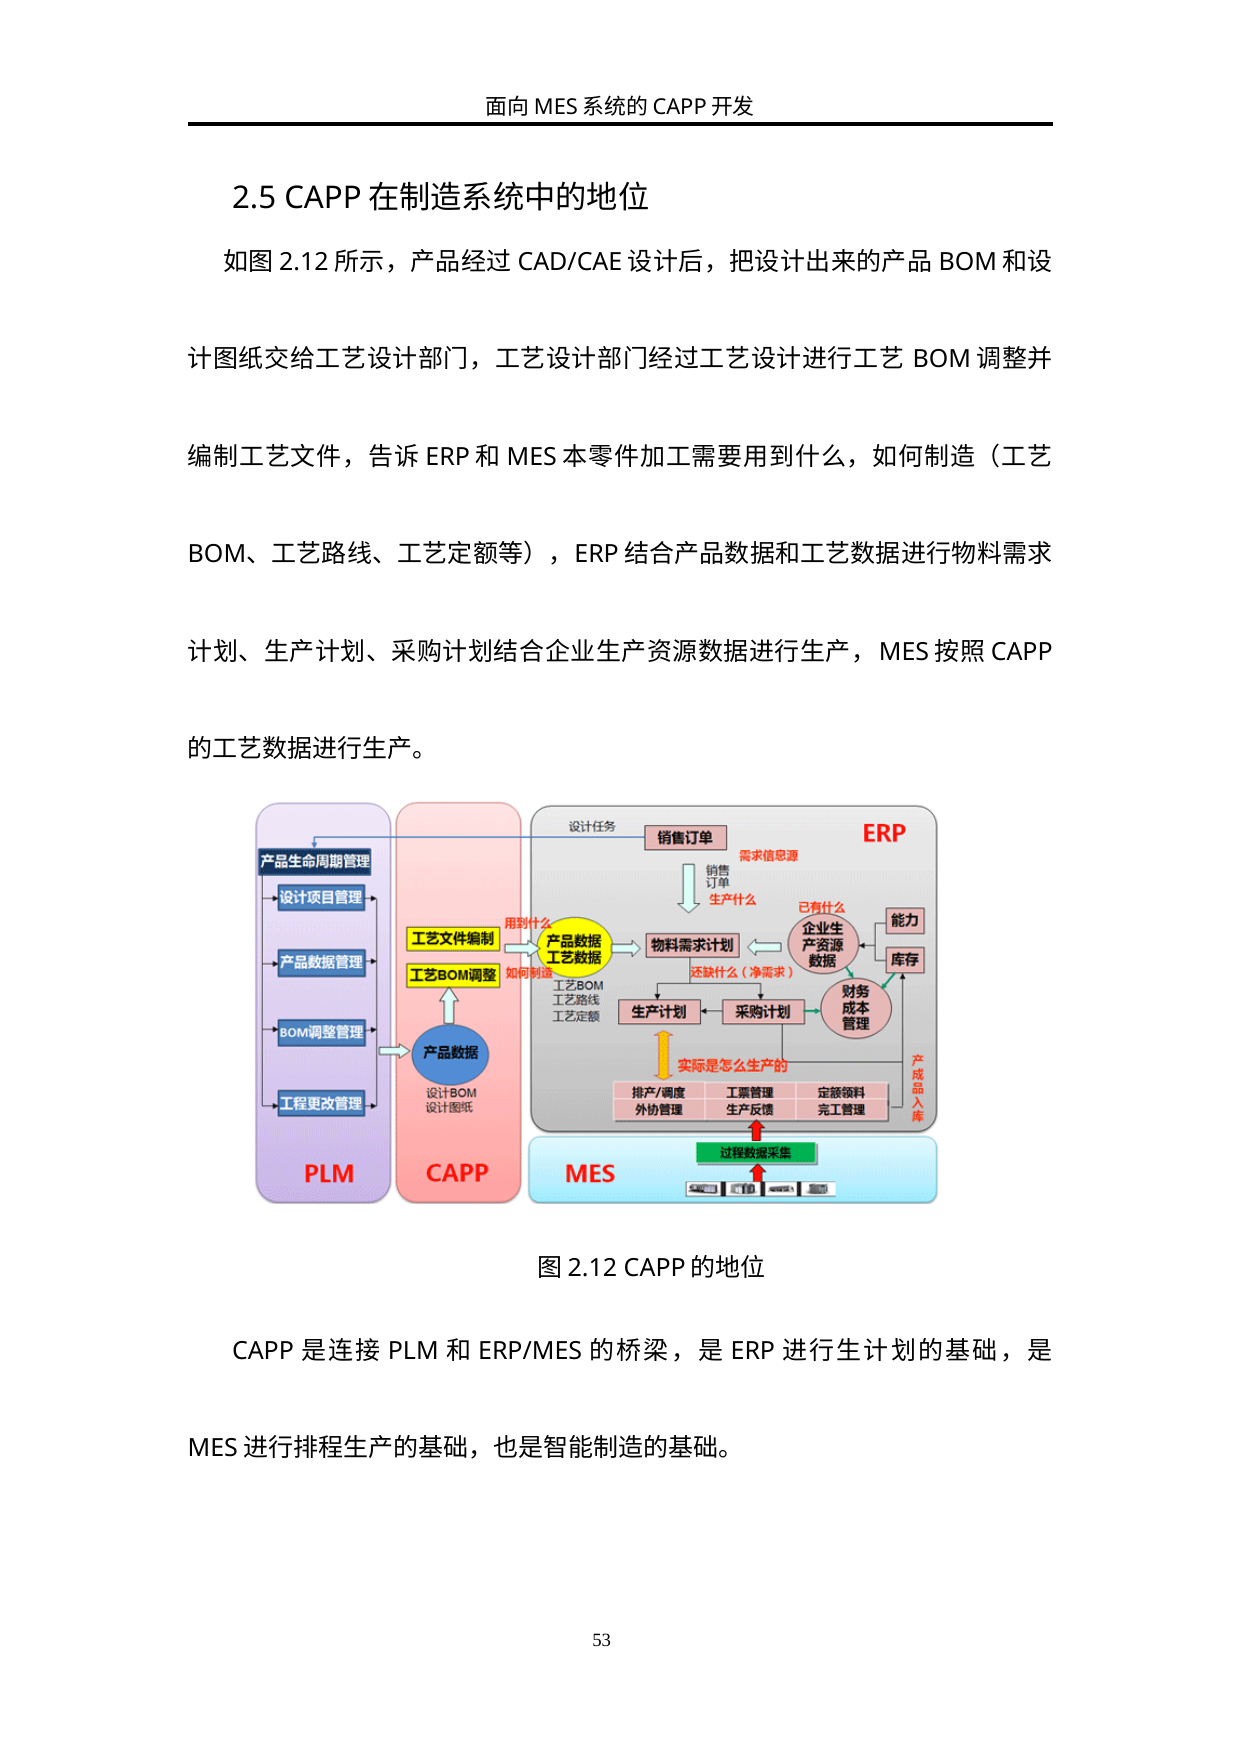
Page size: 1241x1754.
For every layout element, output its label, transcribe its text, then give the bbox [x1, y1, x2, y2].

text 如图2.12所示，产品经过CAD/CAE设计后，把设计出来的产品BOM和设计图纸交给工艺设计部门，工艺设计部门经过工艺设计进行工艺BOM调整并编制工艺文件，告诉ERP和MES本零件加工需要用到什么，如何制造（工艺BOM、工艺路线、工艺定额等），ERP结合产品数据和工艺数据进行物料需求计划、生产计划、采购计划结合企业生产资源数据进行生产，MES按照CAPP的工艺数据进行生产。 [187, 227, 1053, 779]
text CAPP是连接PLM和ERP/MES的桥梁，是ERP进行生计划的基础，是MES进行排程生产的基础，也是智能制造的基础。 [187, 1316, 1053, 1478]
text 2.5 CAPP在制造系统中的地位 [187, 162, 1053, 227]
text 图2.12 CAPP的地位 [250, 1233, 1053, 1298]
picture [250, 797, 945, 1206]
